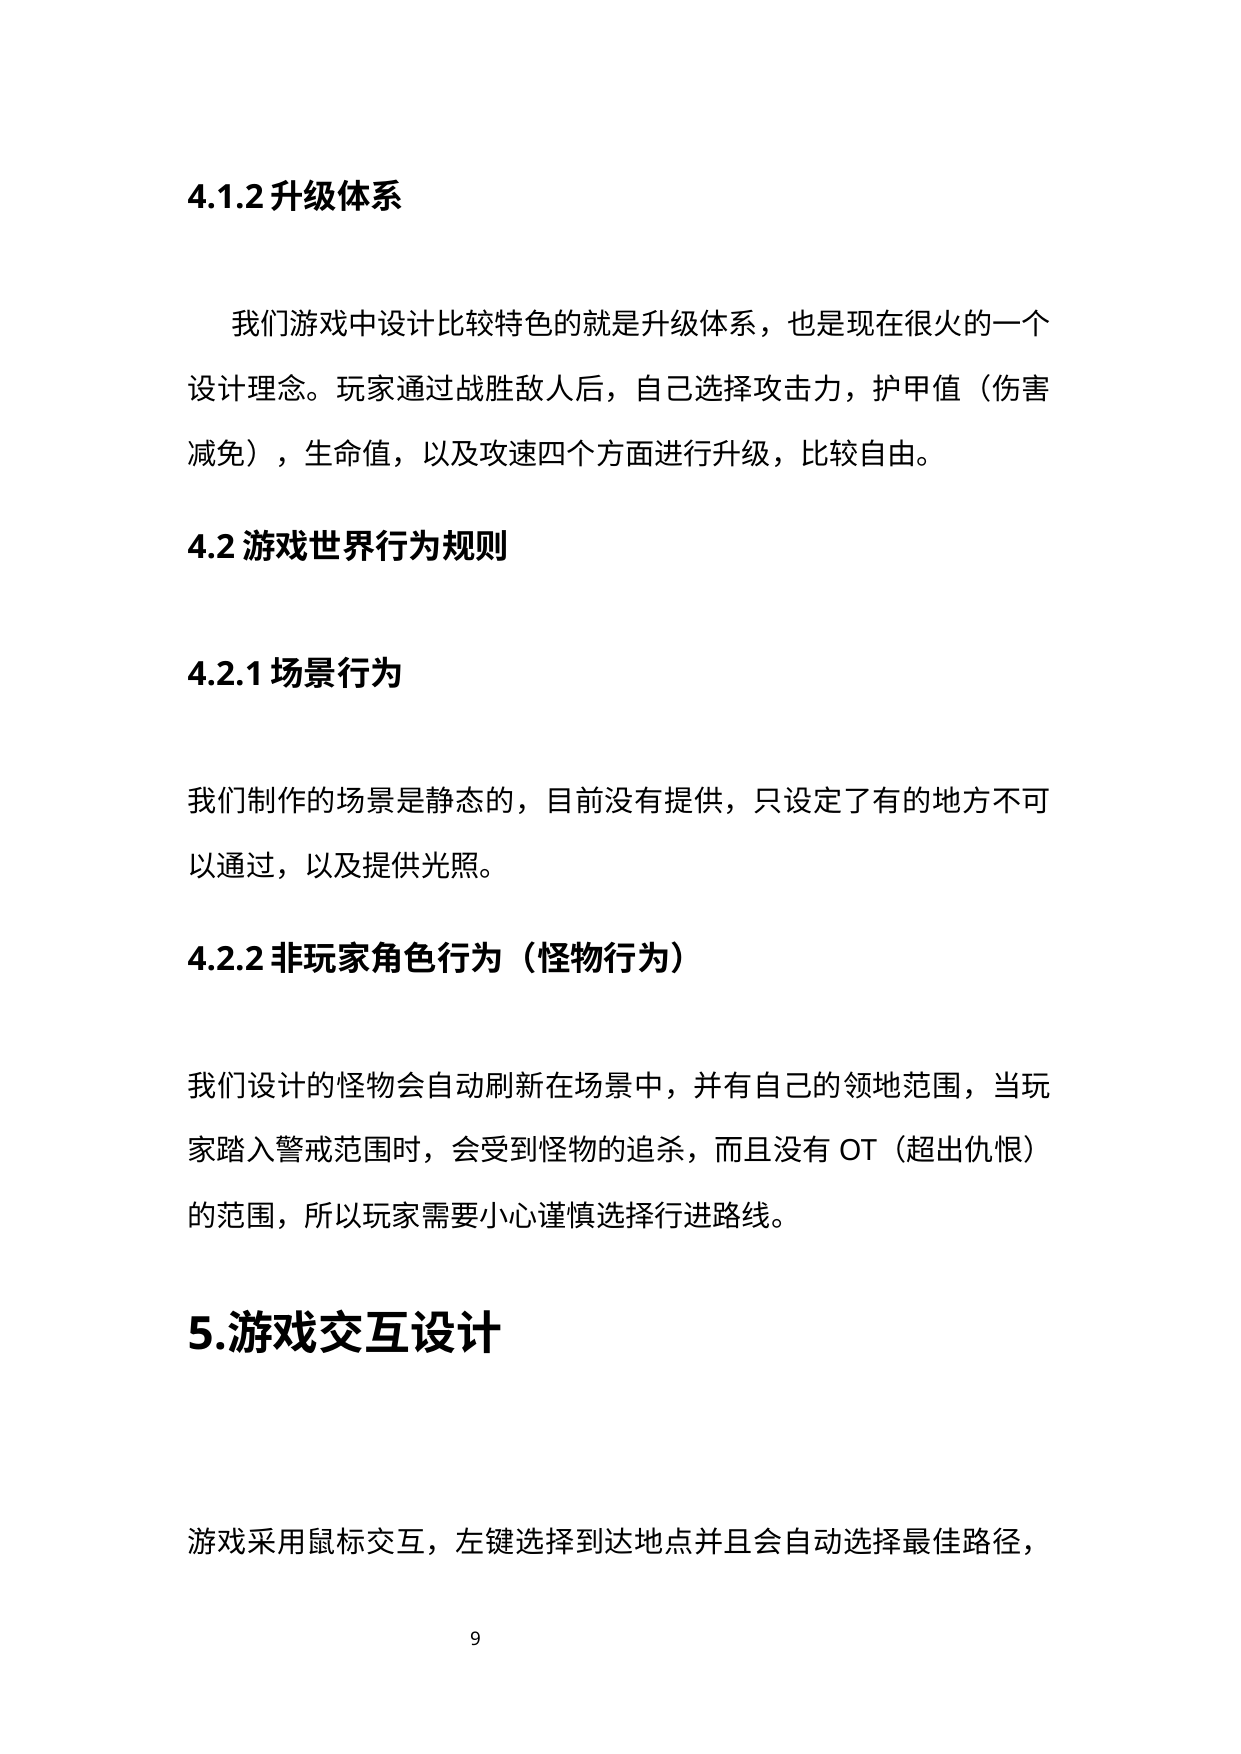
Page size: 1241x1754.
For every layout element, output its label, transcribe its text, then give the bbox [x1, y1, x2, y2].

text 我们设计的怪物会自动刷新在场景中，并有自己的领地范围，当玩家踏入警戒范围时，会受到怪物的追杀，而且没有OT（超出仇恨）的范围，所以玩家需要小心谨慎选择行进路线。 [187, 1051, 1053, 1246]
subtitle 4.2游戏世界行为规则 [187, 511, 1053, 576]
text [187, 1507, 1053, 1572]
subtitle 4.1.2升级体系 [187, 162, 1053, 227]
text 我们制作的场景是静态的，目前没有提供，只设定了有的地方不可以通过，以及提供光照。 [187, 766, 1053, 896]
subtitle 4.2.1场景行为 [187, 639, 1053, 704]
text 我们游戏中设计比较特色的就是升级体系，也是现在很火的一个设计理念。玩家通过战胜敌人后，自己选择攻击力，护甲值（伤害减免），生命值，以及攻速四个方面进行升级，比较自由。 [187, 289, 1053, 484]
subtitle 5.游戏交互设计 [187, 1281, 1053, 1379]
subtitle 4.2.2非玩家角色行为（怪物行为） [187, 923, 1053, 988]
